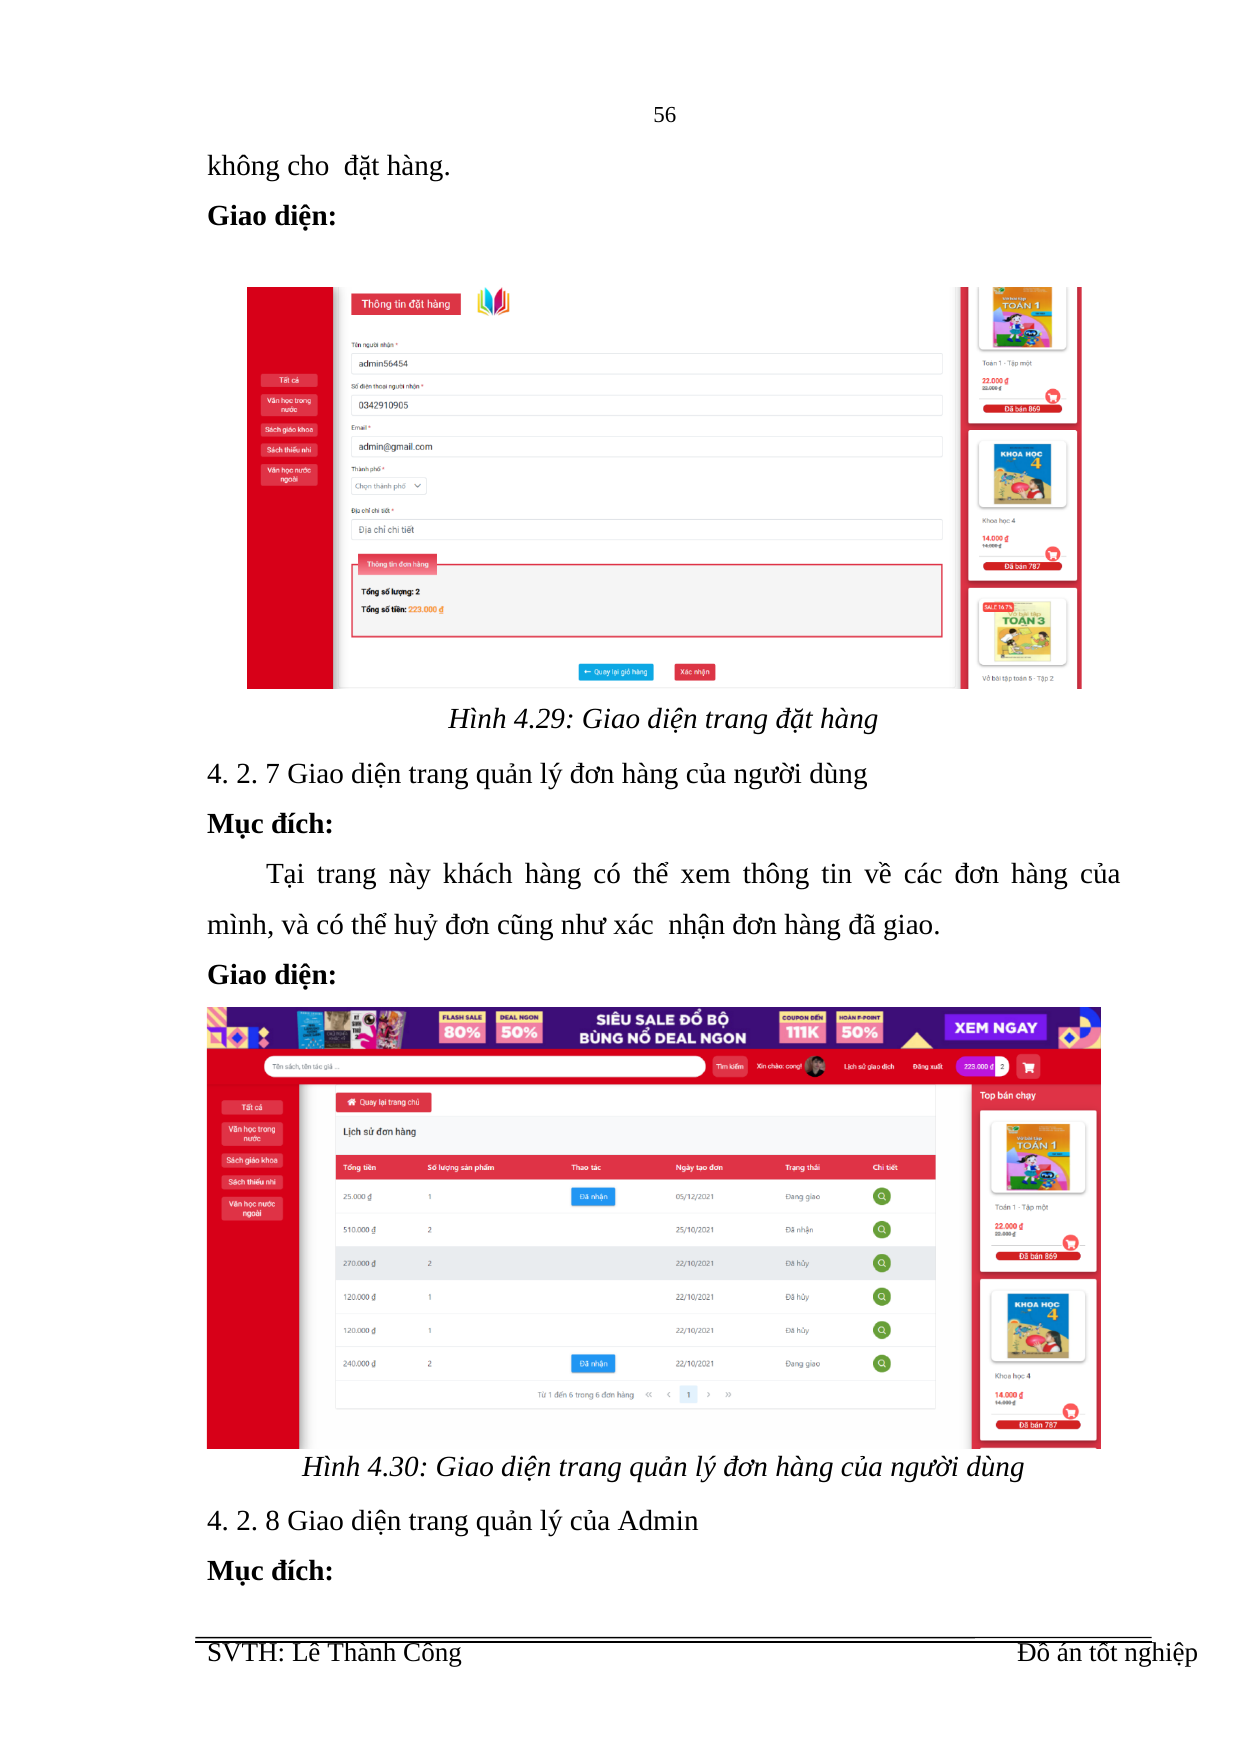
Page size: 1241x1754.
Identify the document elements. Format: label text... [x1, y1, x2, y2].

picture [206, 1007, 1101, 1449]
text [207, 148, 1122, 181]
subtitle Giao diện trang quản lý của Admin [207, 1503, 1122, 1537]
subtitle Giao diện trang quản lý đơn hàng của người dùng [207, 756, 1122, 789]
text Giao diện: [207, 957, 1122, 991]
text Tại trang này khách hàng có thể xem thông tin về các đơn hàng của mình, và có thể huỷ đơn cũng như xác nhận đơn hàng đã giao. [207, 857, 1122, 941]
text Giao diện: [207, 198, 1122, 232]
picture [247, 287, 1082, 689]
text Mục đích: [207, 1553, 1122, 1587]
text Mục đích: [207, 806, 1122, 840]
